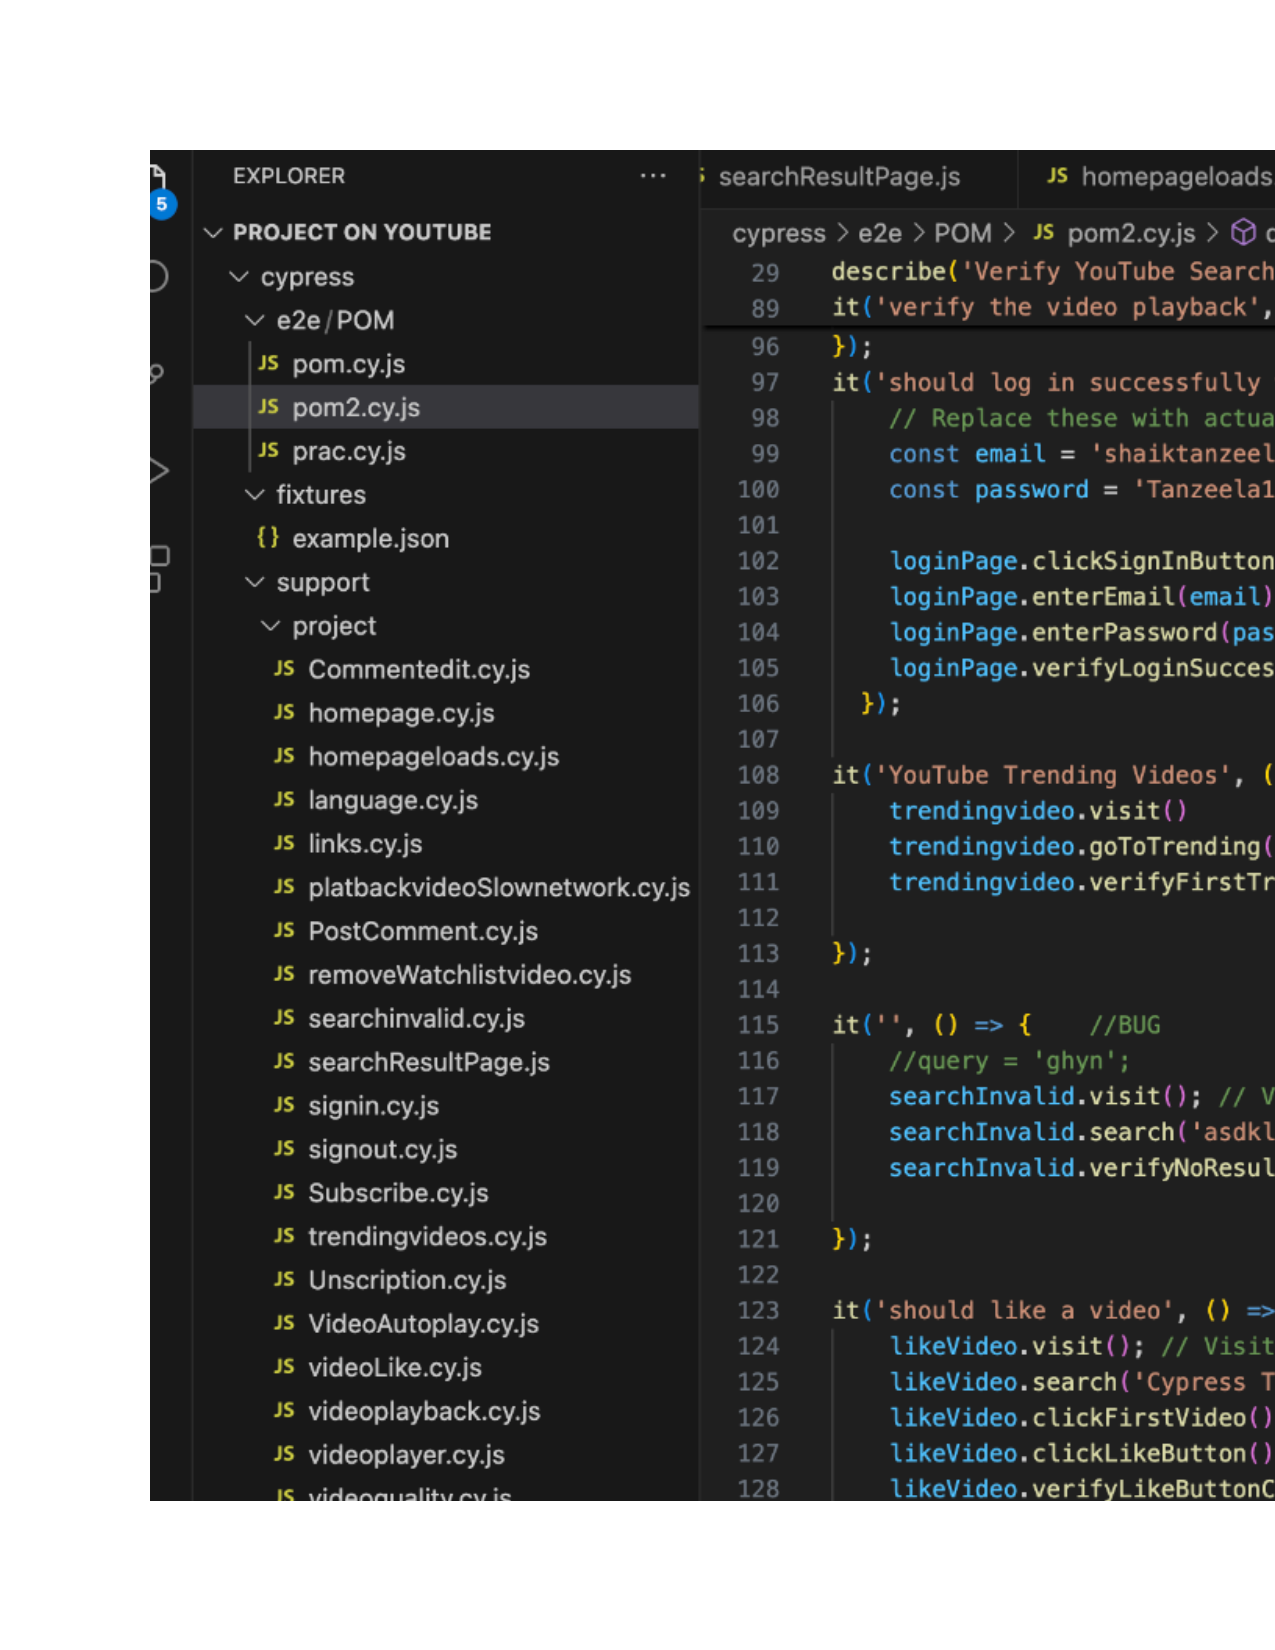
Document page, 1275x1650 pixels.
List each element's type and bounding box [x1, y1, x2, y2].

picture [150, 150, 1275, 1501]
